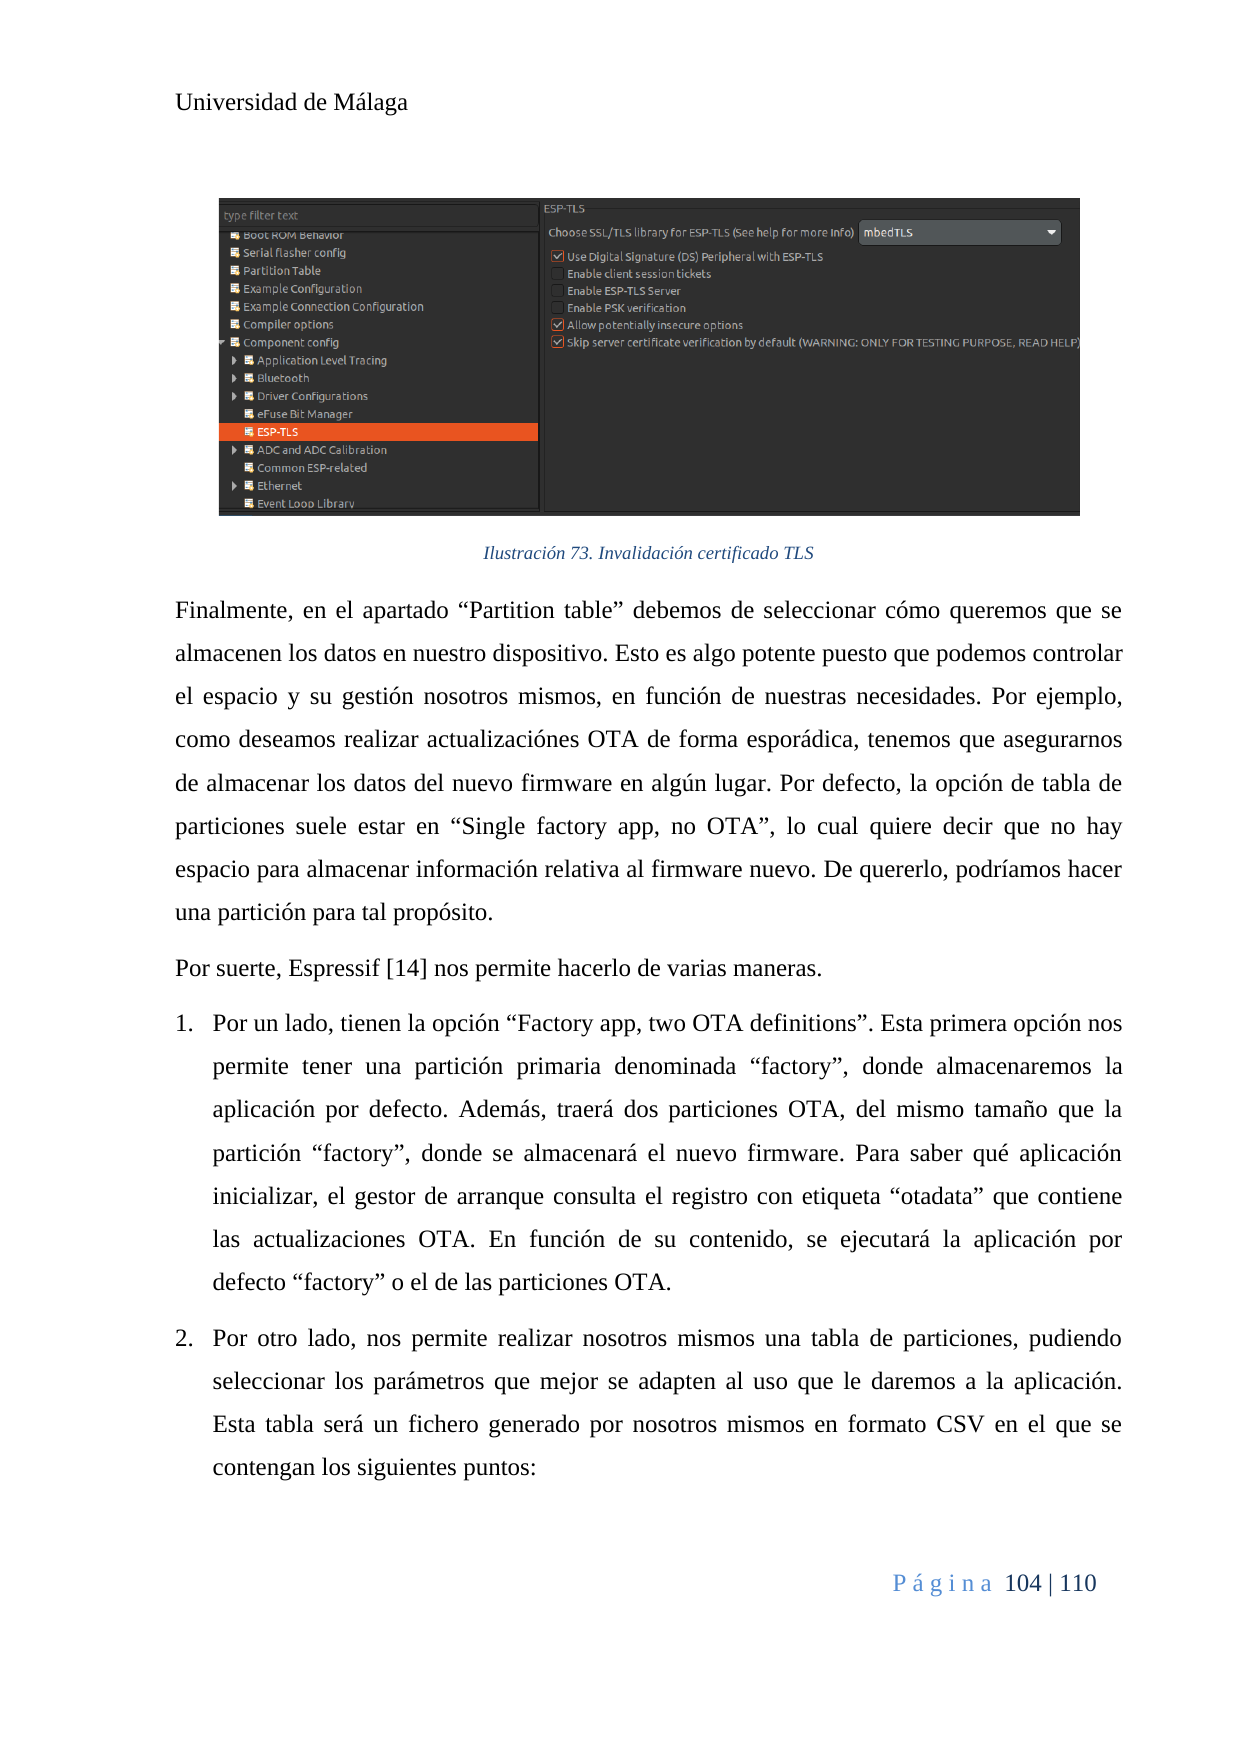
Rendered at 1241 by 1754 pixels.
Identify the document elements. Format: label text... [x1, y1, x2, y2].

list Por un lado, tienen la opción “Factory app, two OTA definitions”. Esta primera opción nos permite tener una partición primaria denominada “factory”, donde almacenaremos la aplicación por defecto. Además, traerá dos particiones OTA, del mismo tamaño que la partición “factory”, donde se almacenará el nuevo firmware. Para saber qué aplicación inicializar, el gestor de arranque consulta el registro con etiqueta “otadata” que contiene las actualizaciones OTA. En función de su contenido, se ejecutará la aplicación por defecto “factory” o el de las particiones OTA. [175, 1008, 1123, 1296]
text Ilustración 73. Invalidación certificado TLS [175, 542, 1123, 564]
list Por otro lado, nos permite realizar nosotros mismos una tabla de particiones, pudiendo seleccionar los parámetros que mejor se adapten al uso que le daremos a la aplicación. Esta tabla será un fichero generado por nosotros mismos en formato CSV en el que se contengan los siguientes puntos: [175, 1323, 1123, 1481]
text Finalmente, en el apartado “Partition table” debemos de seleccionar cómo queremos que se almacenen los datos en nuestro dispositivo. Esto es algo potente puesto que podemos controlar el espacio y su gestión nosotros mismos, en función de nuestras necesidades. Por ejemplo, como deseamos realizar actualizaciónes OTA de forma esporádica, tenemos que asegurarnos de almacenar los datos del nuevo firmware en algún lugar. Por defecto, la opción de tabla de particiones suele estar en “Single factory app, no OTA”, lo cual quiere decir que no hay espacio para almacenar información relativa al firmware nuevo. De quererlo, podríamos hacer una partición para tal propósito. [175, 595, 1123, 926]
picture [218, 198, 1080, 516]
text Por suerte, Espressif [14] nos permite hacerlo de varias maneras. [175, 953, 1123, 981]
